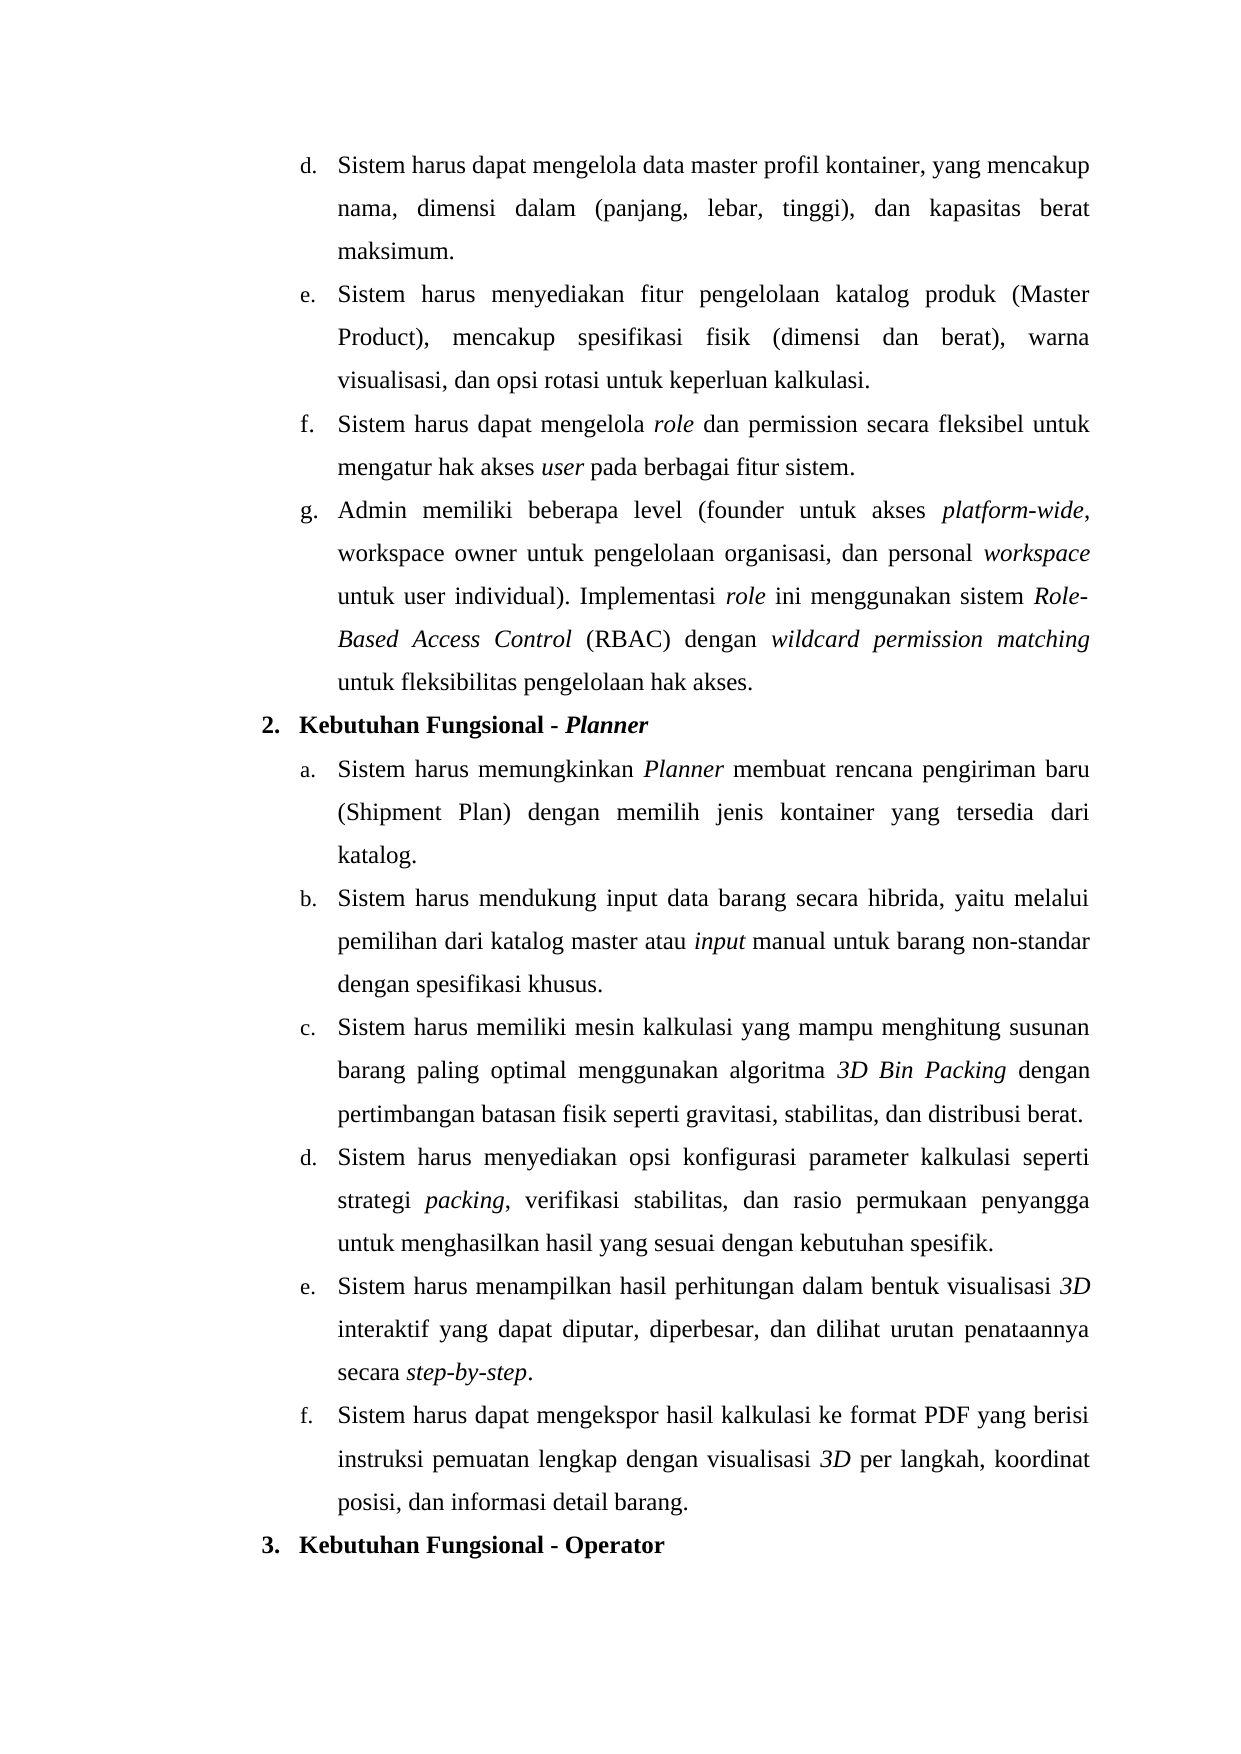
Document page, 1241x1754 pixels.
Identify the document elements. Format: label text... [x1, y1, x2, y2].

list Kebutuhan Fungsional - Operator [261, 1530, 1090, 1559]
list Sistem harus dapat mengekspor hasil kalkulasi ke format PDF yang berisi instruksi pemuatan lengkap dengan visualisasi 3D per langkah, koordinat posisi, dan informasi detail barang. [300, 1401, 1090, 1516]
list Sistem harus memiliki mesin kalkulasi yang mampu menghitung susunan barang paling optimal menggunakan algoritma 3D Bin Packing dengan pertimbangan batasan fisik seperti gravitasi, stabilitas, dan distribusi berat. [300, 1012, 1090, 1127]
list Admin memiliki beberapa level (founder untuk akses platform-wide, workspace owner untuk pengelolaan organisasi, dan personal workspace untuk user individual). Implementasi role ini menggunakan sistem Role-Based Access Control (RBAC) dengan wildcard permission matching untuk fleksibilitas pengelolaan hak akses. [300, 495, 1090, 696]
list Sistem harus memungkinkan Planner membuat rencana pengiriman baru (Shipment Plan) dengan memilih jenis kontainer yang tersedia dari katalog. [300, 754, 1090, 869]
list Sistem harus dapat mengelola data master profil kontainer, yang mencakup nama, dimensi dalam (panjang, lebar, tinggi), dan kapasitas berat maksimum. [300, 150, 1090, 265]
list Sistem harus menyediakan opsi konfigurasi parameter kalkulasi seperti strategi packing, verifikasi stabilitas, dan rasio permukaan penyangga untuk menghasilkan hasil yang sesuai dengan kebutuhan spesifik. [300, 1142, 1090, 1257]
list Sistem harus menyediakan fitur pengelolaan katalog produk (Master Product), mencakup spesifikasi fisik (dimensi dan berat), warna visualisasi, dan opsi rotasi untuk keperluan kalkulasi. [300, 279, 1090, 394]
list Sistem harus dapat mengelola role dan permission secara fleksibel untuk mengatur hak akses user pada berbagai fitur sistem. [300, 409, 1090, 481]
list Sistem harus mendukung input data barang secara hibrida, yaitu melalui pemilihan dari katalog master atau input manual untuk barang non-standar dengan spesifikasi khusus. [300, 883, 1090, 998]
list Sistem harus menampilkan hasil perhitungan dalam bentuk visualisasi 3D interaktif yang dapat diputar, diperbesar, dan dilihat urutan penataannya secara step-by-step. [300, 1271, 1090, 1386]
list Kebutuhan Fungsional - Planner [261, 711, 1090, 739]
